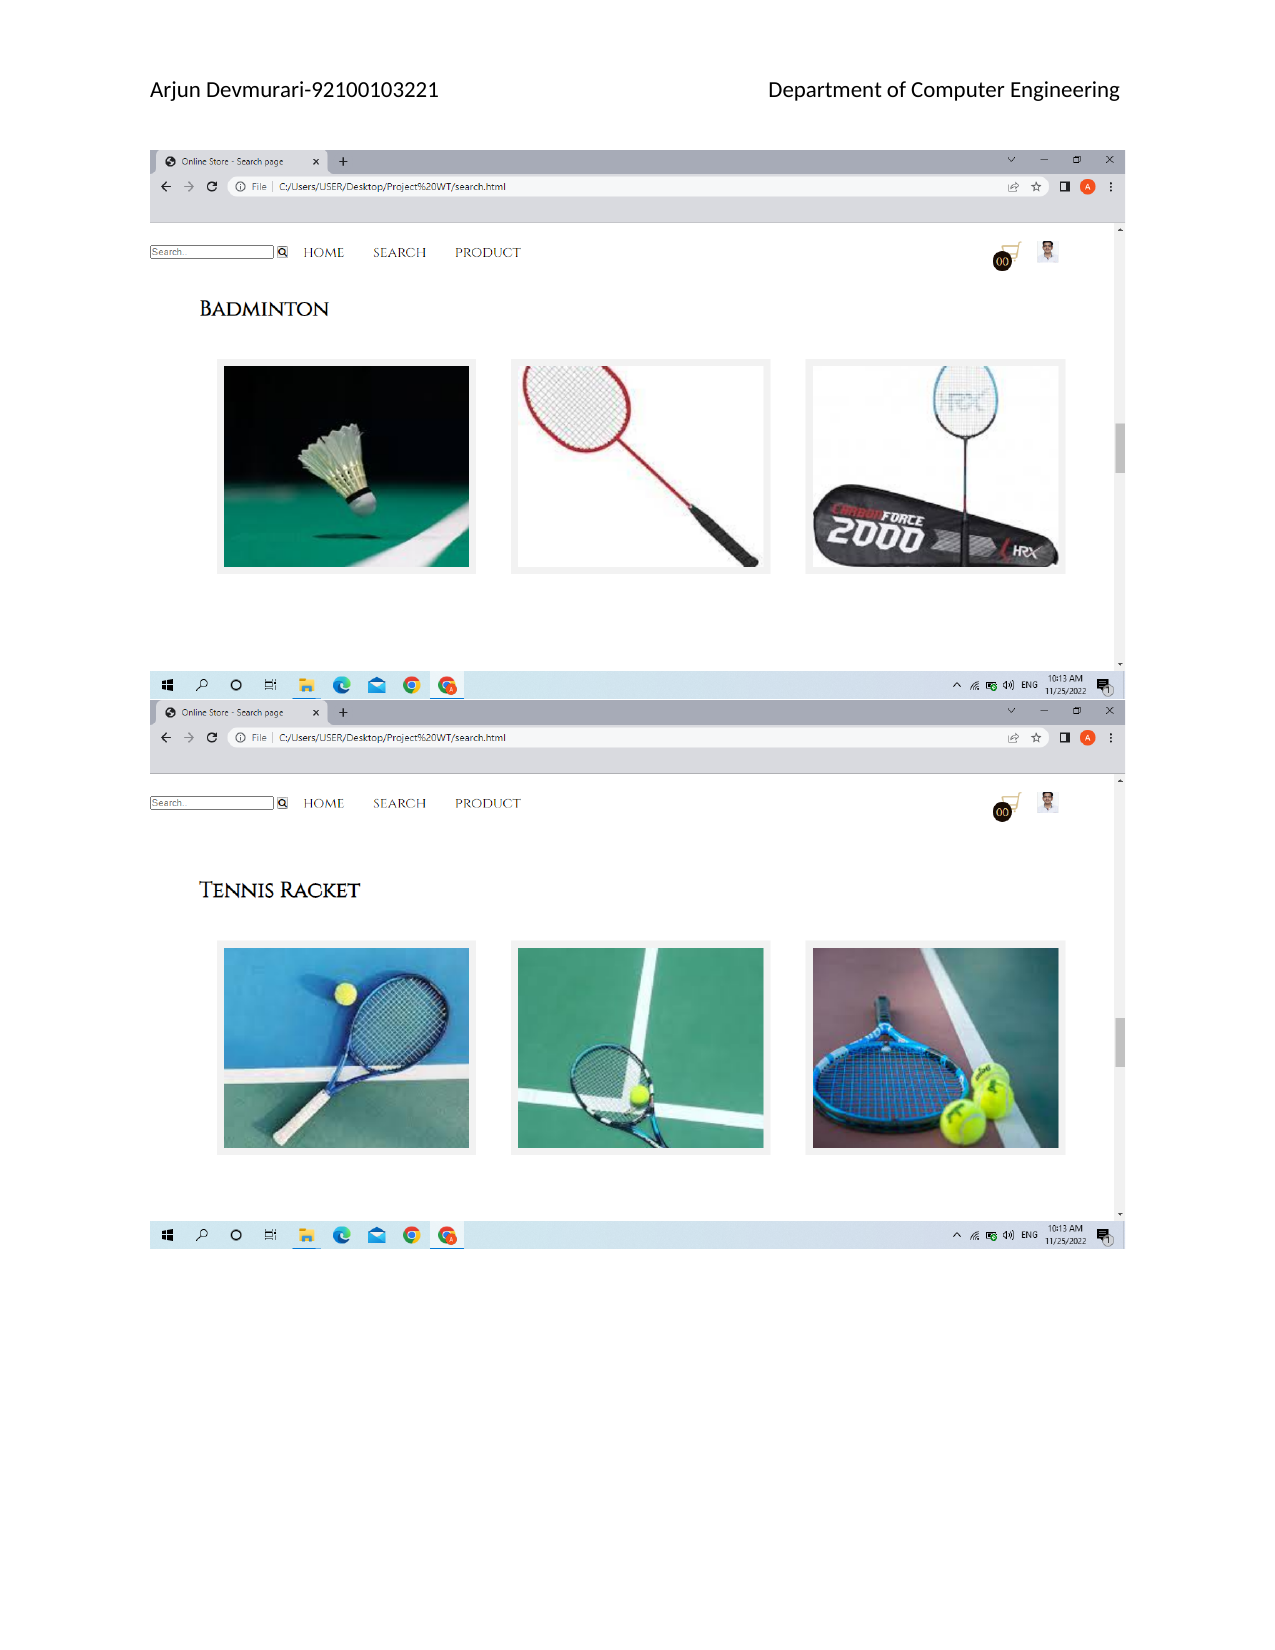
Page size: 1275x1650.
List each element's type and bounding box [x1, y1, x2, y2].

picture [150, 150, 1125, 699]
picture [150, 700, 1125, 1249]
